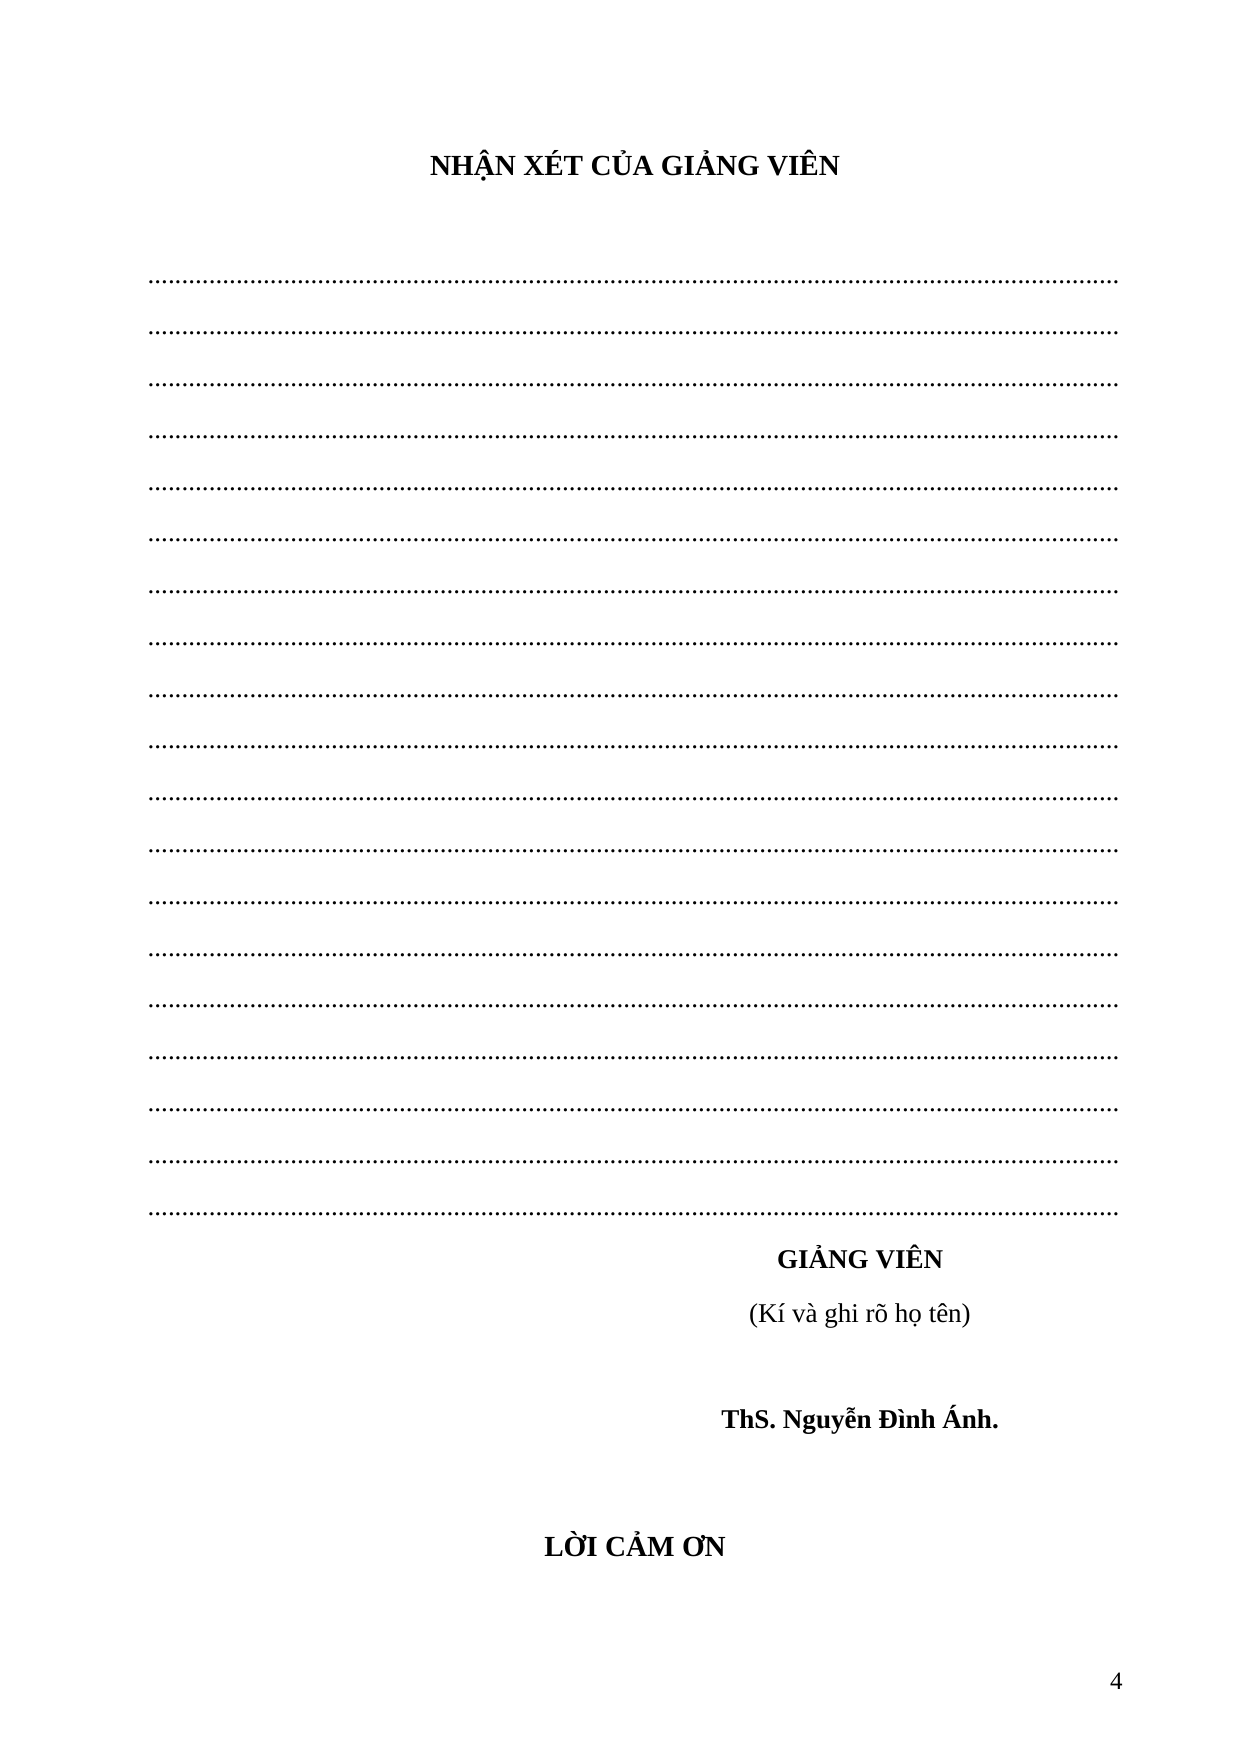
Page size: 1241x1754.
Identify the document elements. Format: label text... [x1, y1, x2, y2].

text NHẬN XÉT CỦA GIẢNG VIÊN [148, 148, 1122, 181]
text (Kí và ghi rõ họ tên) [148, 1297, 1122, 1329]
text ThS. Nguyễn Đình Ánh. [148, 1403, 1122, 1434]
subtitle LỜI CẢM ƠN [148, 1529, 1122, 1563]
text GIẢNG VIÊN [148, 1243, 1122, 1274]
